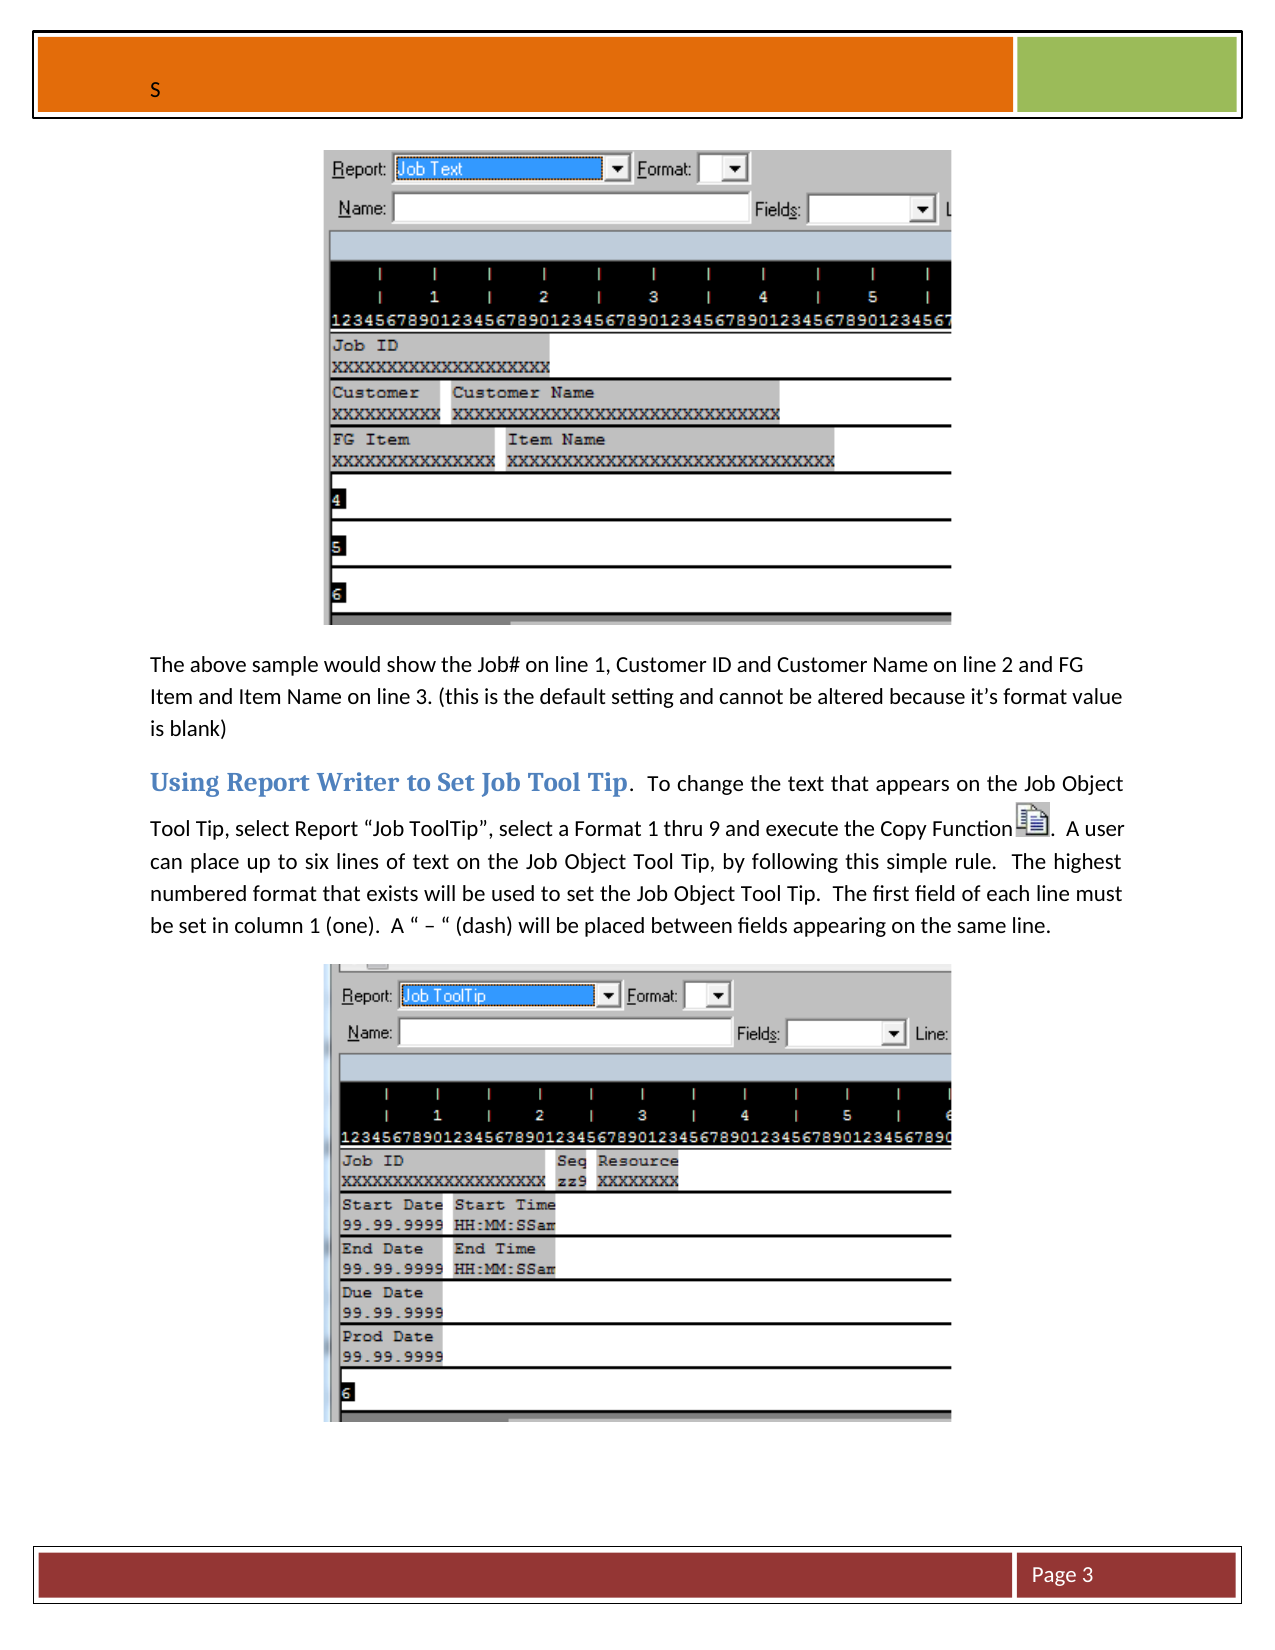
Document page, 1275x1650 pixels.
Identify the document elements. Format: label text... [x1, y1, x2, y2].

picture [1015, 802, 1050, 837]
text The above sample would show the Job# on line 1, Customer ID and Customer Name on line 2 and FG Item and Item Name on line 3. (this is the default setting and cannot be altered because it’s format value is blank) [150, 650, 1125, 742]
text Using Report Writer to Set Job Tool Tip. To change the text that appears on the Job Object Tool Tip, select Report “Job ToolTip”, select a Format 1 thru 9 and execute the Copy Function. A user can place up to six lines of text on the Job Object Tool Tip, by following this simple rule. The highest numbered format that exists will be used to set the Job Object Tool Tip. The first field of each line must be set in column 1 (one). A “ – “ (dash) will be placed between fields appearing on the same line. [150, 767, 1125, 939]
picture [323, 964, 952, 1422]
picture [323, 150, 952, 625]
